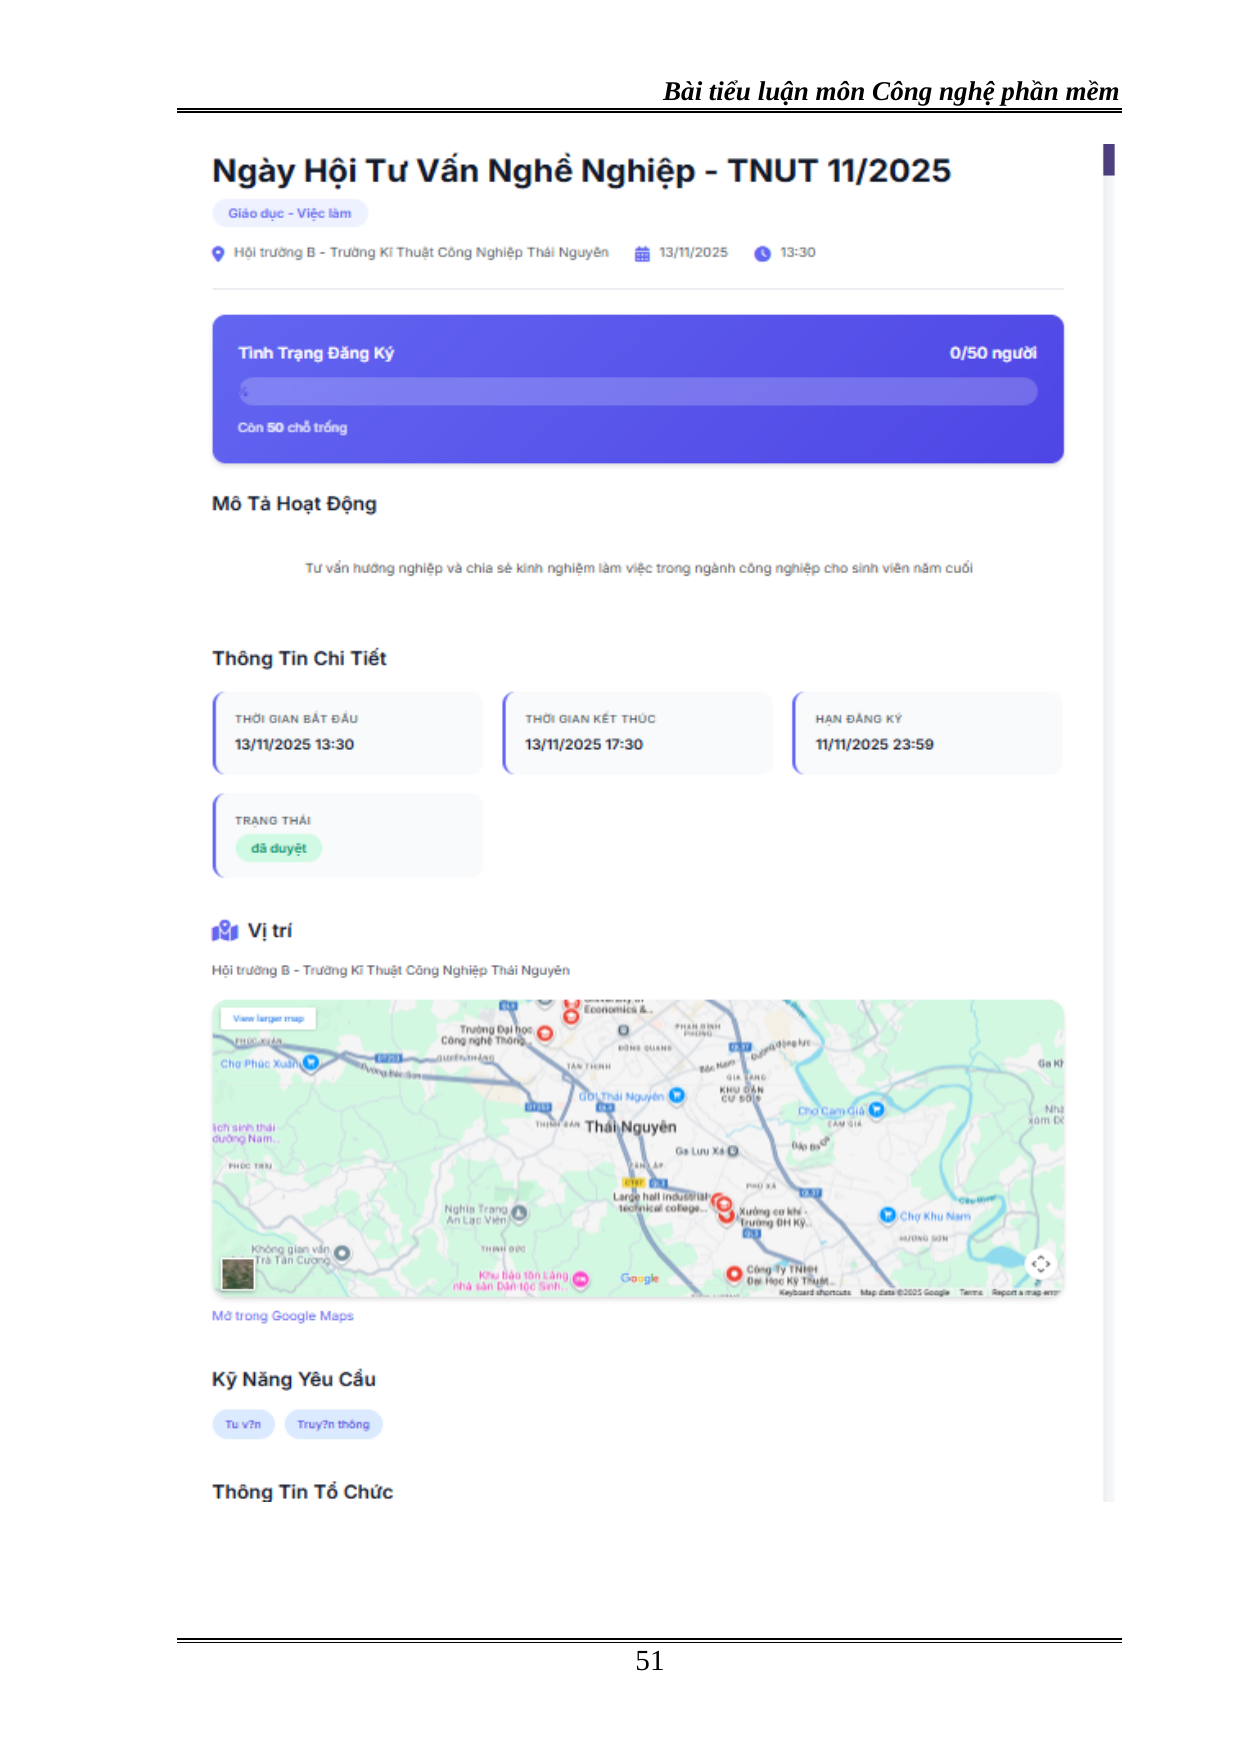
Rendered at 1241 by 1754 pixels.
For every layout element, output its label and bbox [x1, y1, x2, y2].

picture [177, 144, 1115, 1502]
